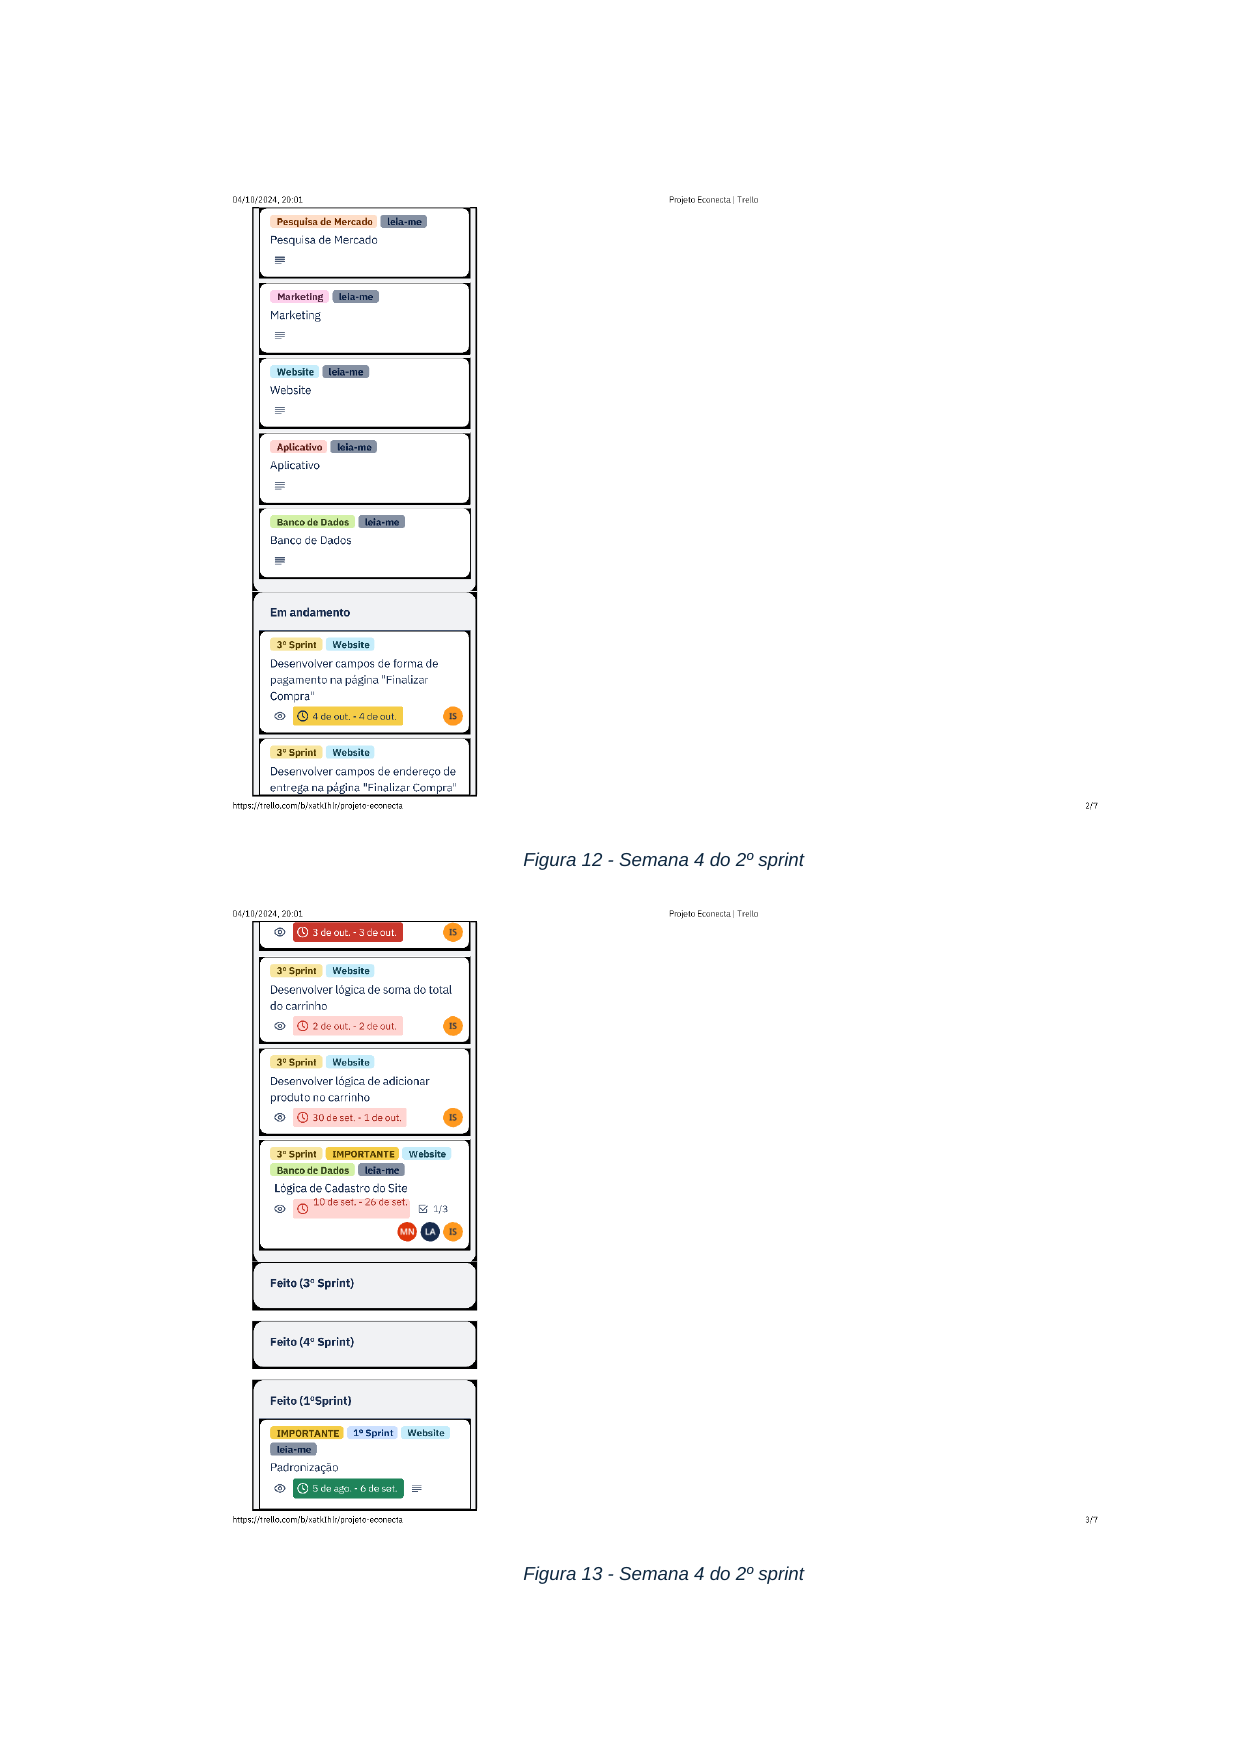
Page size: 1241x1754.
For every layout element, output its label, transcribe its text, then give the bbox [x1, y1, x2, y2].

picture [206, 177, 1123, 825]
text Figura 12 - Semana 4 do 2º sprint [207, 849, 1122, 871]
picture [206, 891, 1123, 1539]
text Figura 13 - Semana 4 do 2º sprint [207, 1563, 1122, 1585]
